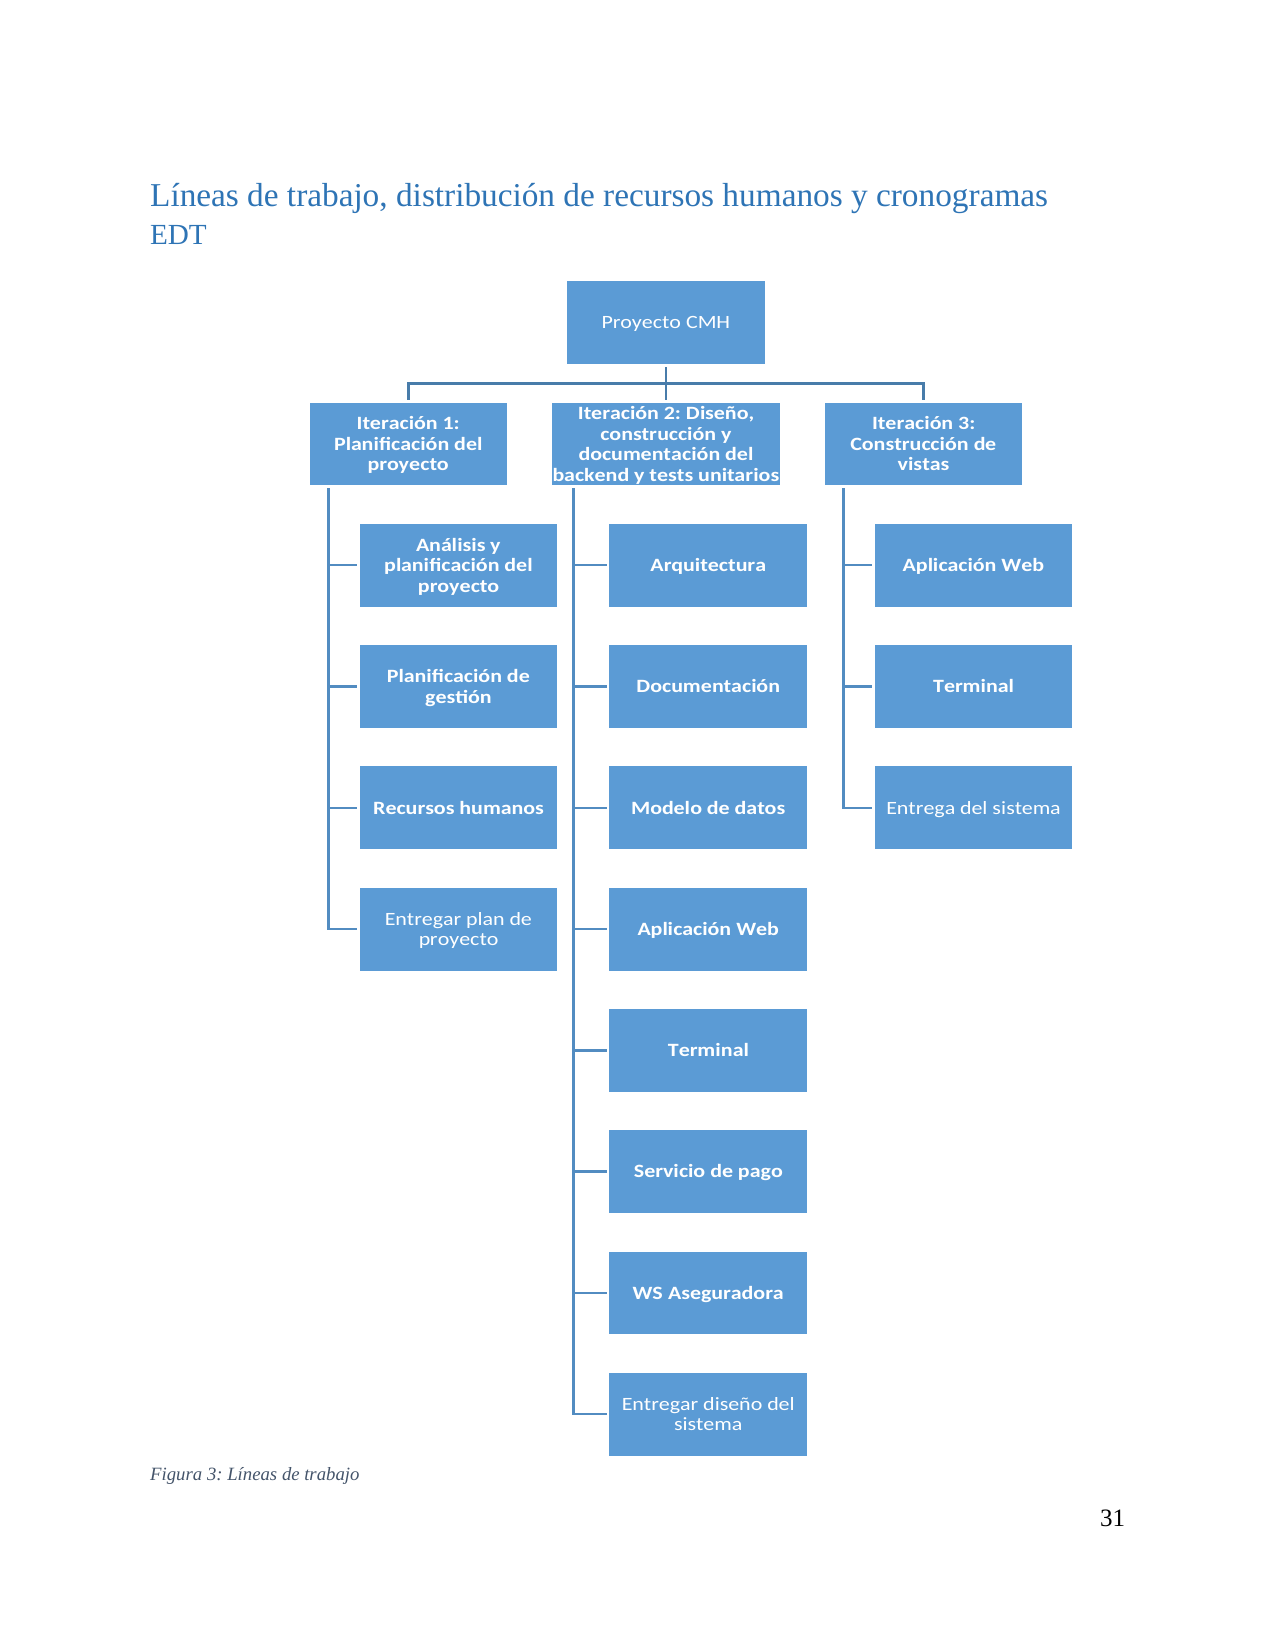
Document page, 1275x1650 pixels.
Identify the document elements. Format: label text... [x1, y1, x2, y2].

subtitle EDT [150, 217, 1125, 251]
subtitle Líneas de trabajo, distribución de recursos humanos y cronogramas [150, 175, 1125, 213]
text Figura 3: Líneas de trabajo [150, 1463, 1125, 1485]
